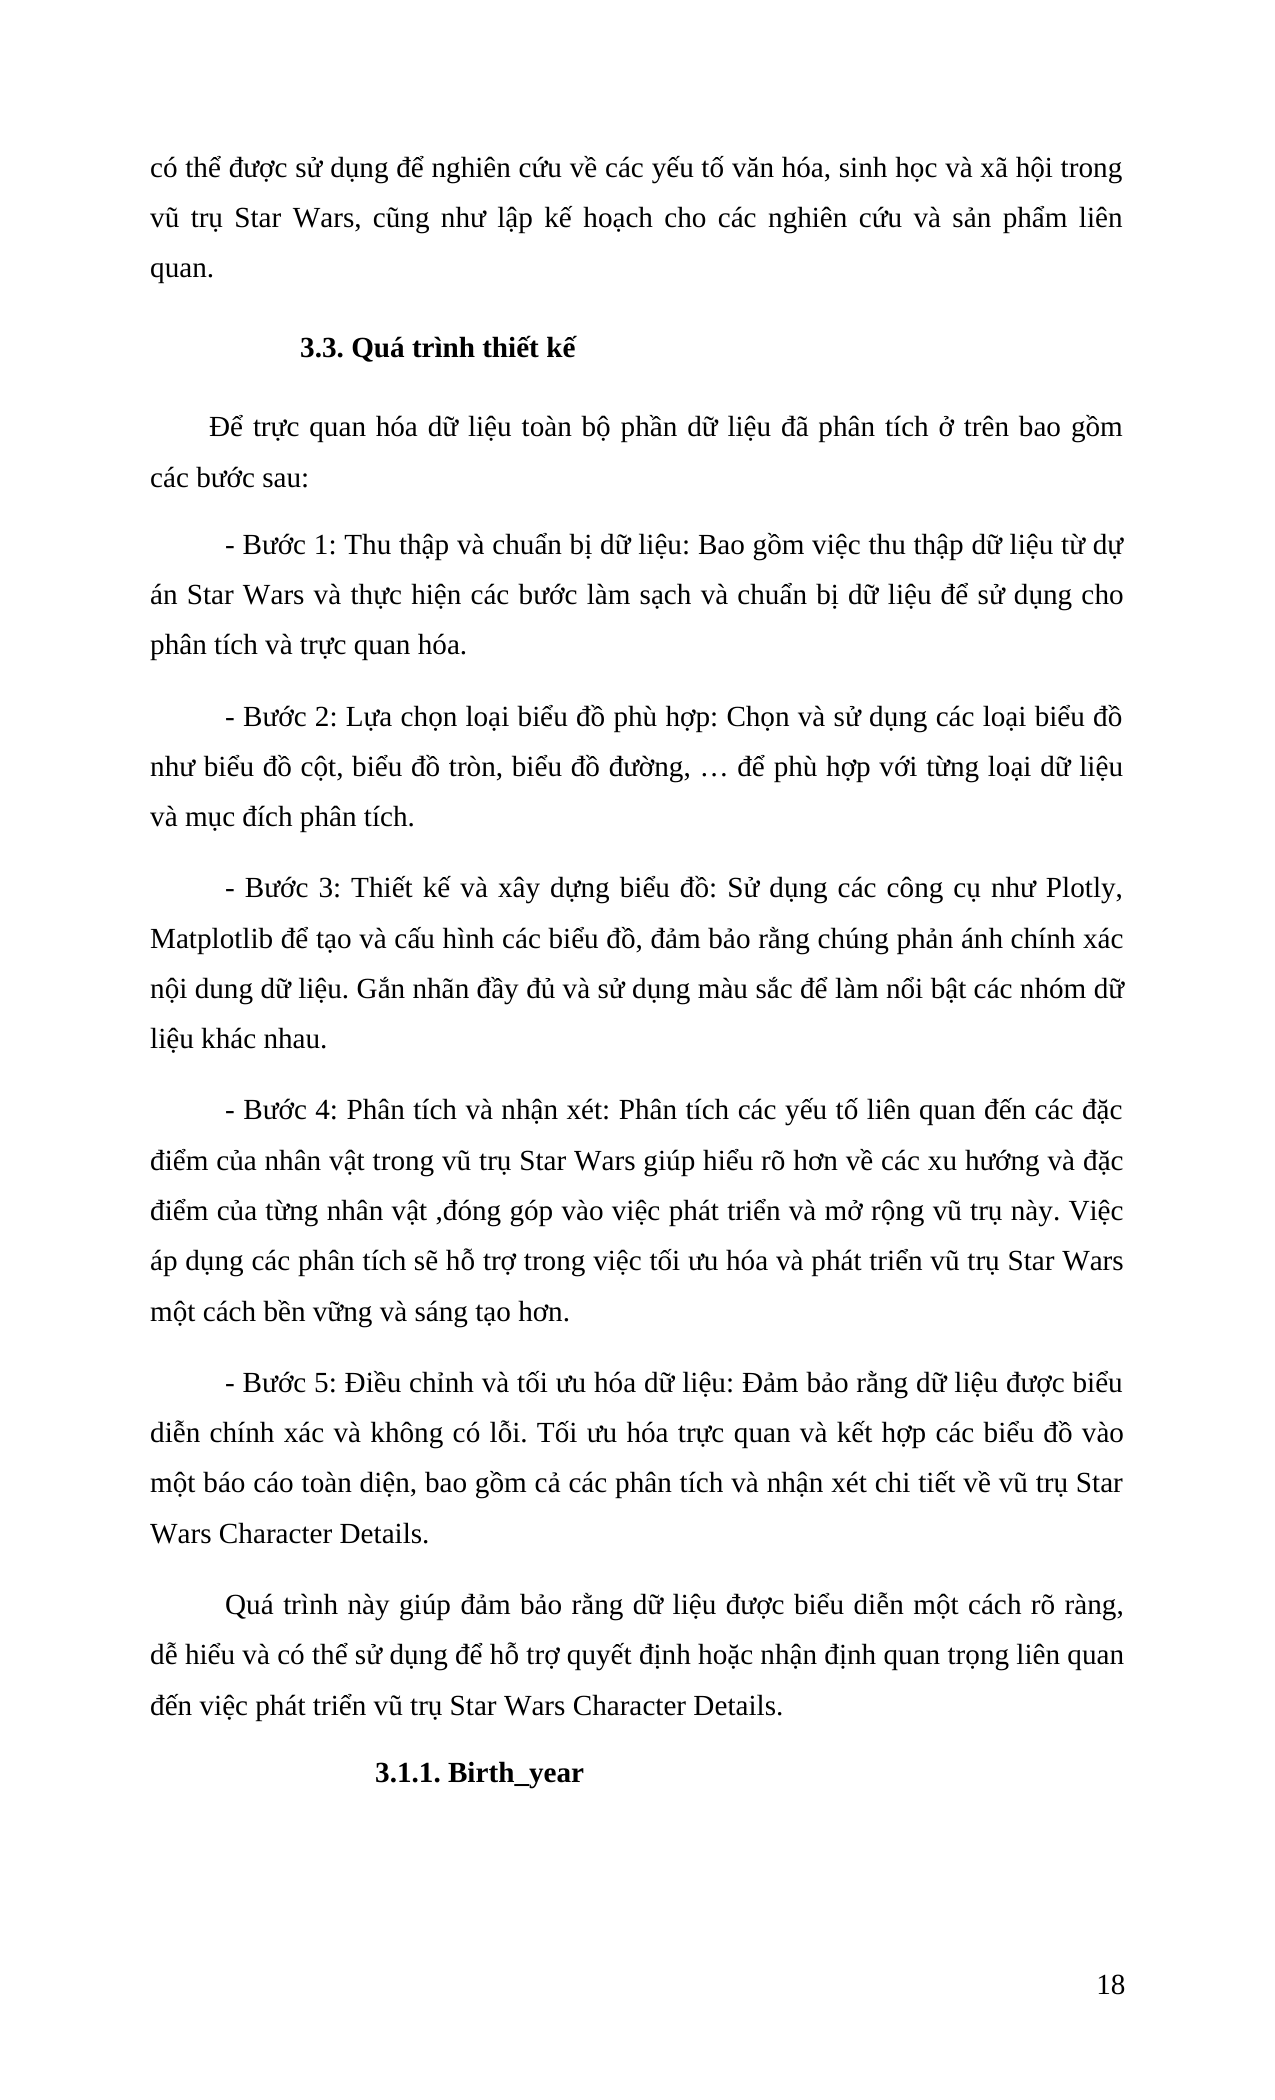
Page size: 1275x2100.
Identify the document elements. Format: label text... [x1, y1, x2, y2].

text - Bước 2: Lựa chọn loại biểu đồ phù hợp: Chọn và sử dụng các loại biểu đồ như biểu đồ cột, biểu đồ tròn, biểu đồ đường, … để phù hợp với từng loại dữ liệu và mục đích phân tích. [150, 699, 1125, 833]
text - Bước 1: Thu thập và chuẩn bị dữ liệu: Bao gồm việc thu thập dữ liệu từ dự án Star Wars và thực hiện các bước làm sạch và chuẩn bị dữ liệu để sử dụng cho phân tích và trực quan hóa. [150, 527, 1125, 661]
text - Bước 3: Thiết kế và xây dựng biểu đồ: Sử dụng các công cụ như Plotly, Matplotlib để tạo và cấu hình các biểu đồ, đảm bảo rằng chúng phản ánh chính xác nội dung dữ liệu. Gắn nhãn đầy đủ và sử dụng màu sắc để làm nổi bật các nhóm dữ liệu khác nhau. [150, 870, 1125, 1055]
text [150, 150, 1125, 284]
text - Bước 4: Phân tích và nhận xét: Phân tích các yếu tố liên quan đến các đặc điểm của nhân vật trong vũ trụ Star Wars giúp hiểu rõ hơn về các xu hướng và đặc điểm của từng nhân vật ,đóng góp vào việc phát triển và mở rộng vũ trụ này. Việc áp dụng các phân tích sẽ hỗ trợ trong việc tối ưu hóa và phát triển vũ trụ Star Wars một cách bền vững và sáng tạo hơn. [150, 1092, 1125, 1327]
subtitle 3.3. Quá trình thiết kế [300, 330, 1125, 364]
text - Bước 5: Điều chỉnh và tối ưu hóa dữ liệu: Đảm bảo rằng dữ liệu được biểu diễn chính xác và không có lỗi. Tối ưu hóa trực quan và kết hợp các biểu đồ vào một báo cáo toàn diện, bao gồm cả các phân tích và nhận xét chi tiết về vũ trụ Star Wars Character Details. [150, 1365, 1125, 1549]
text Để trực quan hóa dữ liệu toàn bộ phần dữ liệu đã phân tích ở trên bao gồm các bước sau: [150, 409, 1125, 493]
subtitle 3.1.1. Birth_year [375, 1763, 1125, 1788]
text Quá trình này giúp đảm bảo rằng dữ liệu được biểu diễn một cách rõ ràng, dễ hiểu và có thể sử dụng để hỗ trợ quyết định hoặc nhận định quan trọng liên quan đến việc phát triển vũ trụ Star Wars Character Details. [150, 1587, 1125, 1721]
